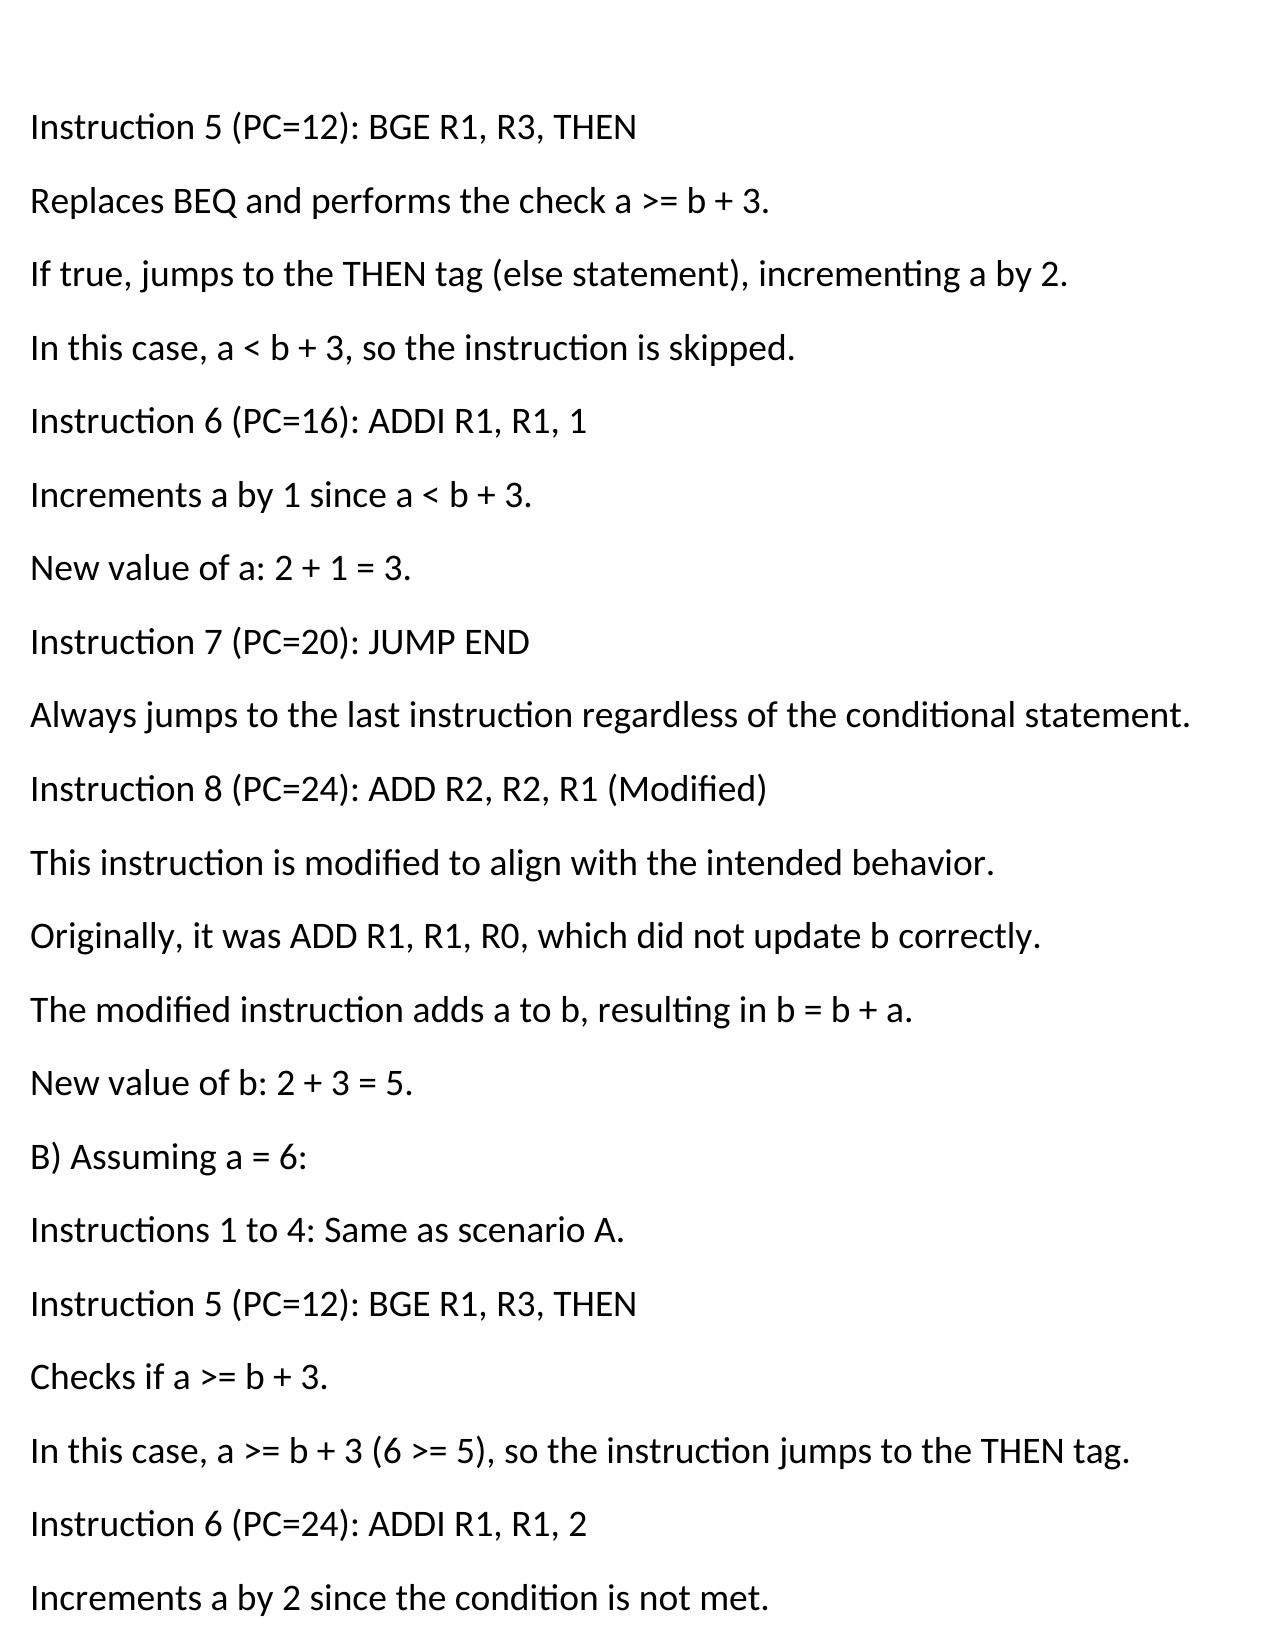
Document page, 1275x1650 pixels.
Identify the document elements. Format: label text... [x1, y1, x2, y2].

text In this case, a < b + 3, so the instruction is skipped. [30, 324, 1245, 369]
text Instruction 7 (PC=20): JUMP END [30, 618, 1245, 664]
text Instruction 6 (PC=16): ADDI R1, R1, 1 [30, 397, 1245, 443]
text Instructions 1 to 4: Same as scenario A. [30, 1206, 1245, 1252]
text New value of a: 2 + 1 = 3. [30, 544, 1245, 590]
text B) Assuming a = 6: [30, 1133, 1245, 1178]
text New value of b: 2 + 3 = 5. [30, 1059, 1245, 1105]
text Instruction 8 (PC=24): ADD R2, R2, R1 (Modified) [30, 765, 1245, 811]
text Increments a by 1 since a < b + 3. [30, 471, 1245, 517]
text Originally, it was ADD R1, R1, R0, which did not update b correctly. [30, 912, 1245, 958]
text In this case, a >= b + 3 (6 >= 5), so the instruction jumps to the THEN tag. [30, 1427, 1245, 1473]
text The modified instruction adds a to b, resulting in b = b + a. [30, 986, 1245, 1031]
text Always jumps to the last instruction regardless of the conditional statement. [30, 691, 1245, 737]
text Instruction 5 (PC=12): BGE R1, R3, THEN [30, 1280, 1245, 1326]
text Instruction 5 (PC=12): BGE R1, R3, THEN [30, 103, 1245, 149]
text Increments a by 2 since the condition is not met. [30, 1574, 1245, 1620]
text Checks if a >= b + 3. [30, 1353, 1245, 1399]
text Instruction 6 (PC=24): ADDI R1, R1, 2 [30, 1500, 1245, 1546]
text This instruction is modified to align with the intended behavior. [30, 838, 1245, 884]
text Replaces BEQ and performs the check a >= b + 3. [30, 177, 1245, 222]
text If true, jumps to the THEN tag (else statement), incrementing a by 2. [30, 250, 1245, 296]
